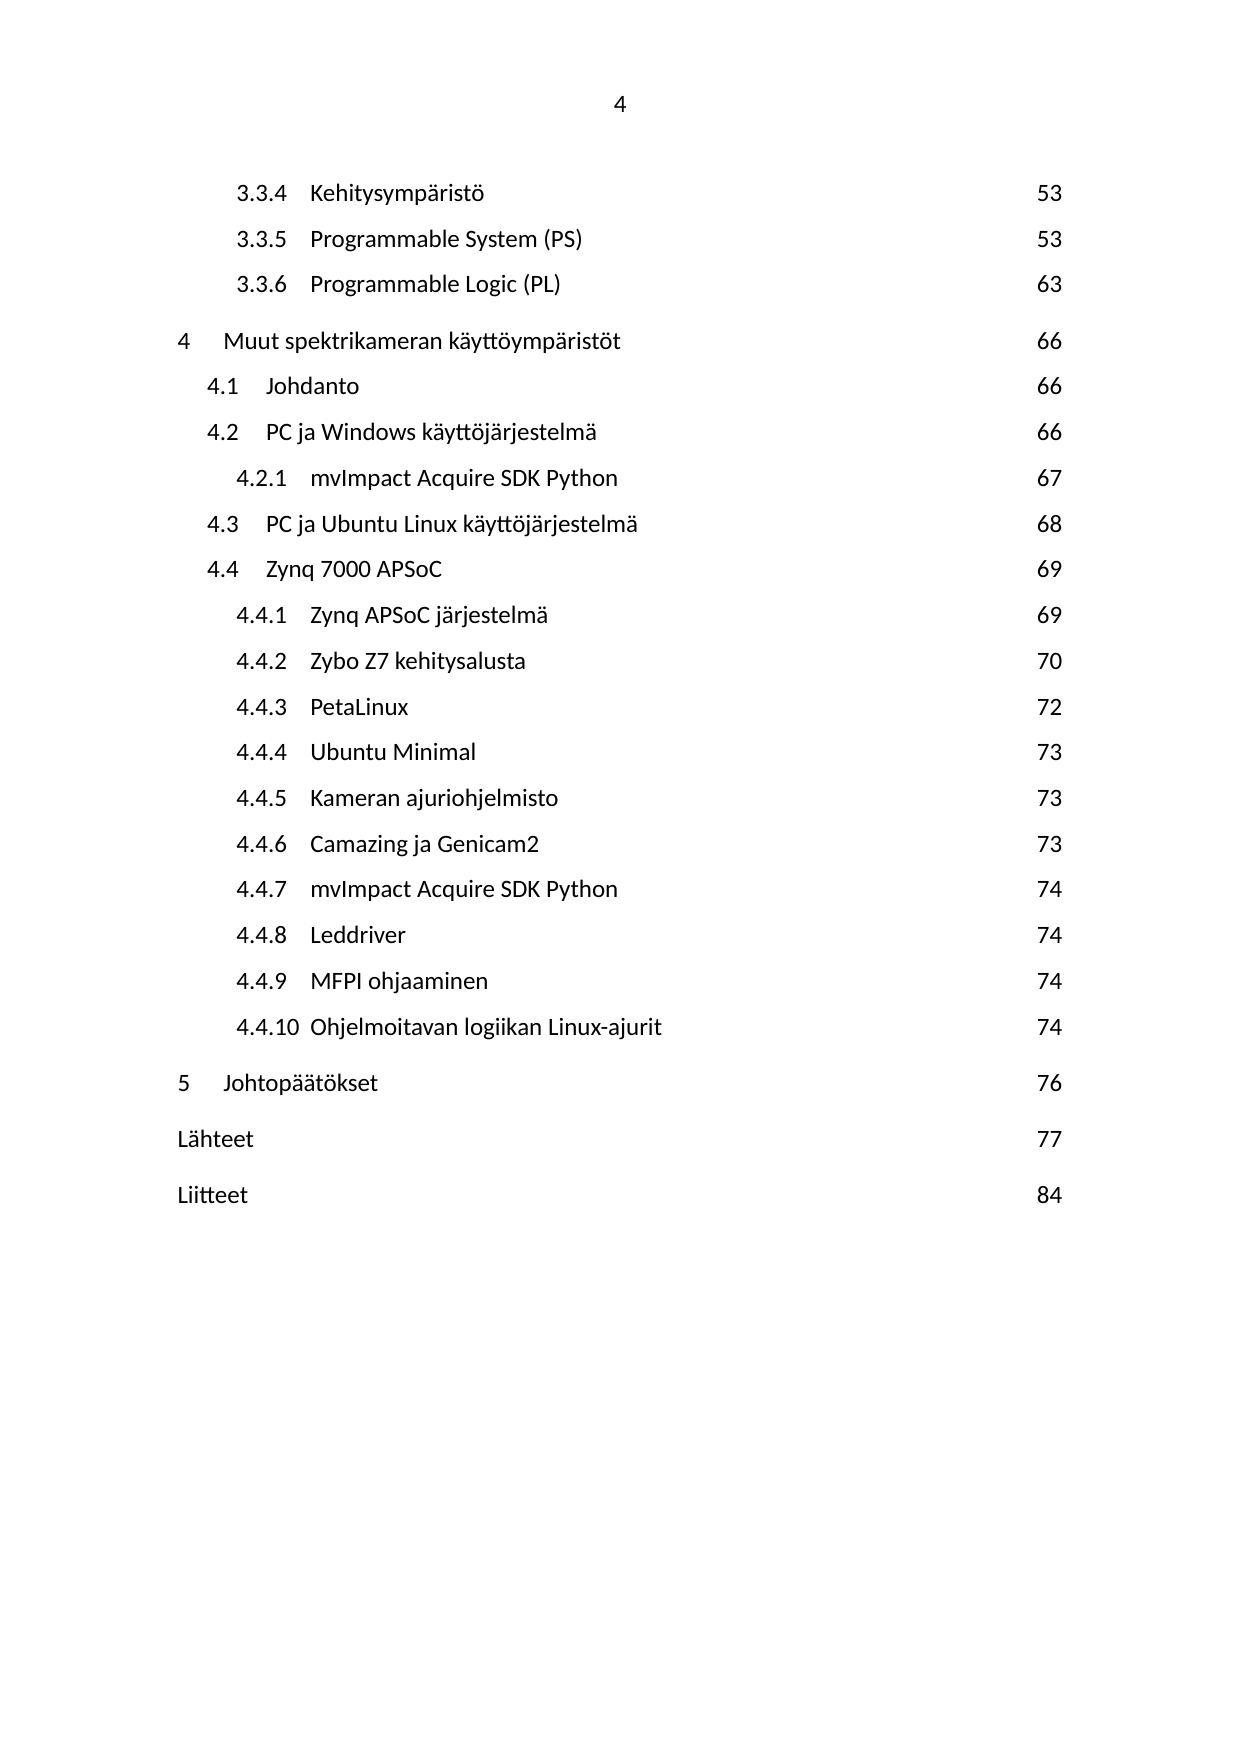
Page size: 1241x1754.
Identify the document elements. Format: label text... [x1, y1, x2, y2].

text 5 Johtopäätökset 76 [177, 1067, 1063, 1097]
text 4 Muut spektrikameran käyttöympäristöt 66 [177, 325, 1063, 355]
text 4.4.6 Camazing ja Genicam2 73 [236, 828, 1063, 858]
text 4.4.4 Ubuntu Minimal 73 [236, 736, 1063, 767]
text Lähteet 77 [177, 1123, 1063, 1153]
text 3.3.5 Programmable System (PS) 53 [236, 223, 1063, 253]
text 3.3.6 Programmable Logic (PL) 63 [236, 269, 1063, 299]
text 4.4.10 Ohjelmoitavan logiikan Linux-ajurit 74 [236, 1011, 1063, 1041]
text 4.4.7 mvImpact Acquire SDK Python 74 [236, 873, 1063, 904]
text 4.4.9 MFPI ohjaaminen 74 [236, 965, 1063, 996]
text 4.4.3 PetaLinux 72 [236, 691, 1063, 721]
text 4.2 PC ja Windows käyttöjärjestelmä 66 [207, 416, 1063, 447]
text 4.2.1 mvImpact Acquire SDK Python 67 [236, 462, 1063, 492]
text 4.3 PC ja Ubuntu Linux käyttöjärjestelmä 68 [207, 508, 1063, 538]
text 4.4.5 Kameran ajuriohjelmisto 73 [236, 782, 1063, 813]
text 4.1 Johdanto 66 [207, 371, 1063, 401]
text 4.4.2 Zybo Z7 kehitysalusta 70 [236, 645, 1063, 675]
text 4.4.1 Zynq APSoC järjestelmä 69 [236, 599, 1063, 630]
text 4.4.8 Leddriver 74 [236, 919, 1063, 950]
text 4.4 Zynq 7000 APSoC 69 [207, 553, 1063, 584]
text Liitteet 84 [177, 1179, 1063, 1210]
text 3.3.4 Kehitysympäristö 53 [236, 177, 1063, 208]
